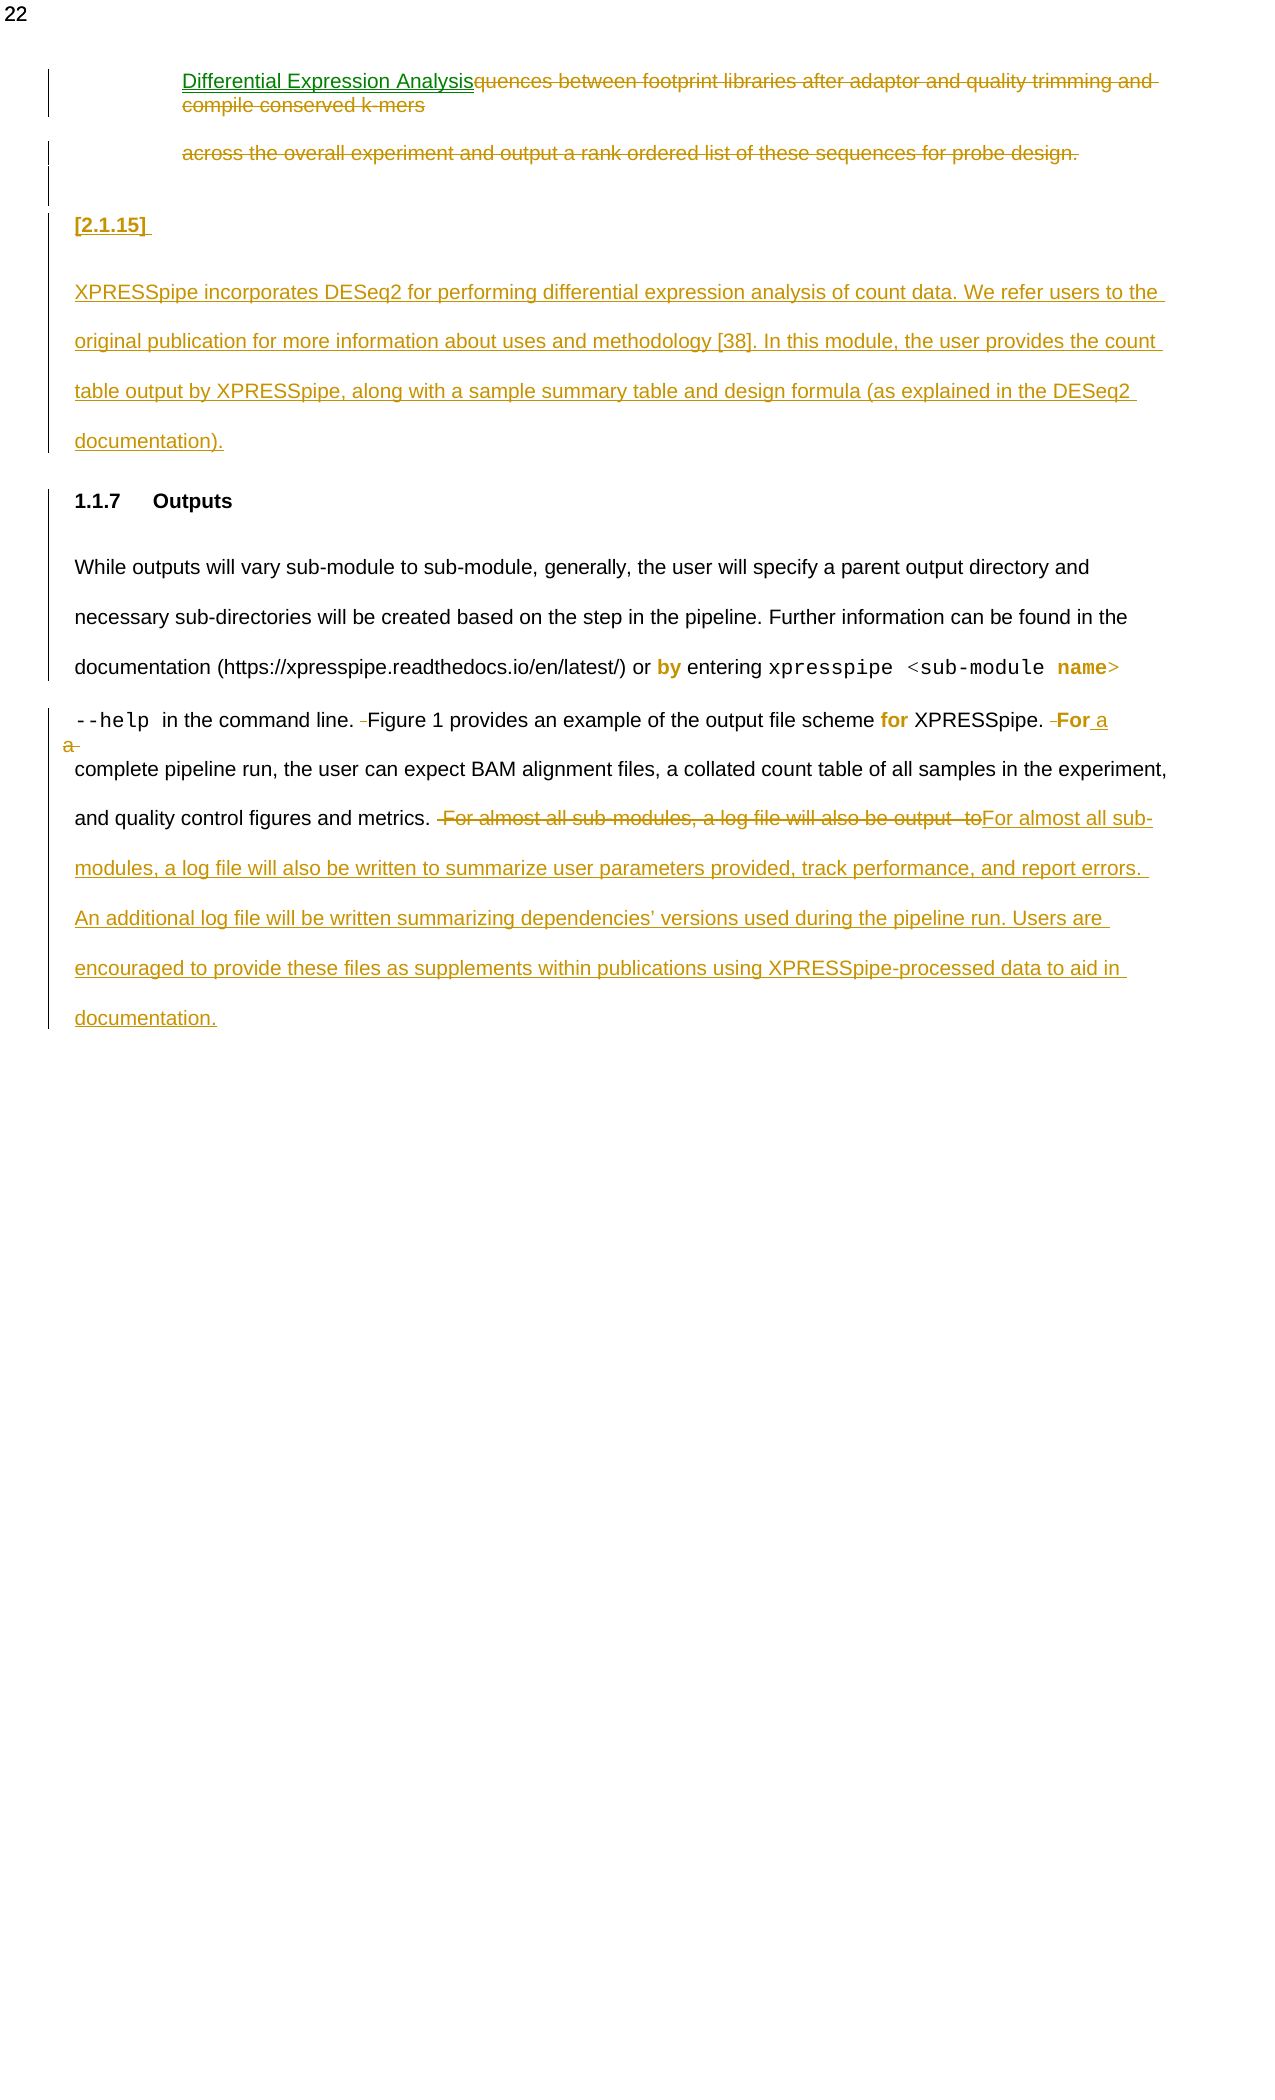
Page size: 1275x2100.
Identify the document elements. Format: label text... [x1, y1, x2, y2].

text While outputs will vary sub-module to sub-module, generally, the user will specify a parent output directory and necessary sub-directories will be created based on the step in the pipeline. Further information can be found in the documentation (https://xpresspipe.readthedocs.io/en/latest/) or by entering xpresspipe <sub-module name> [74, 555, 1174, 681]
text complete pipeline run, the user can expect BAM alignment files, a collated count table of all samples in the experiment, and quality control figures and metrics. [74, 756, 1174, 1029]
subtitle Outputs [74, 489, 1221, 513]
text --help in the command line. Figure 1 provides an example of the output file scheme for XPRESSpipe. For [74, 708, 1221, 732]
